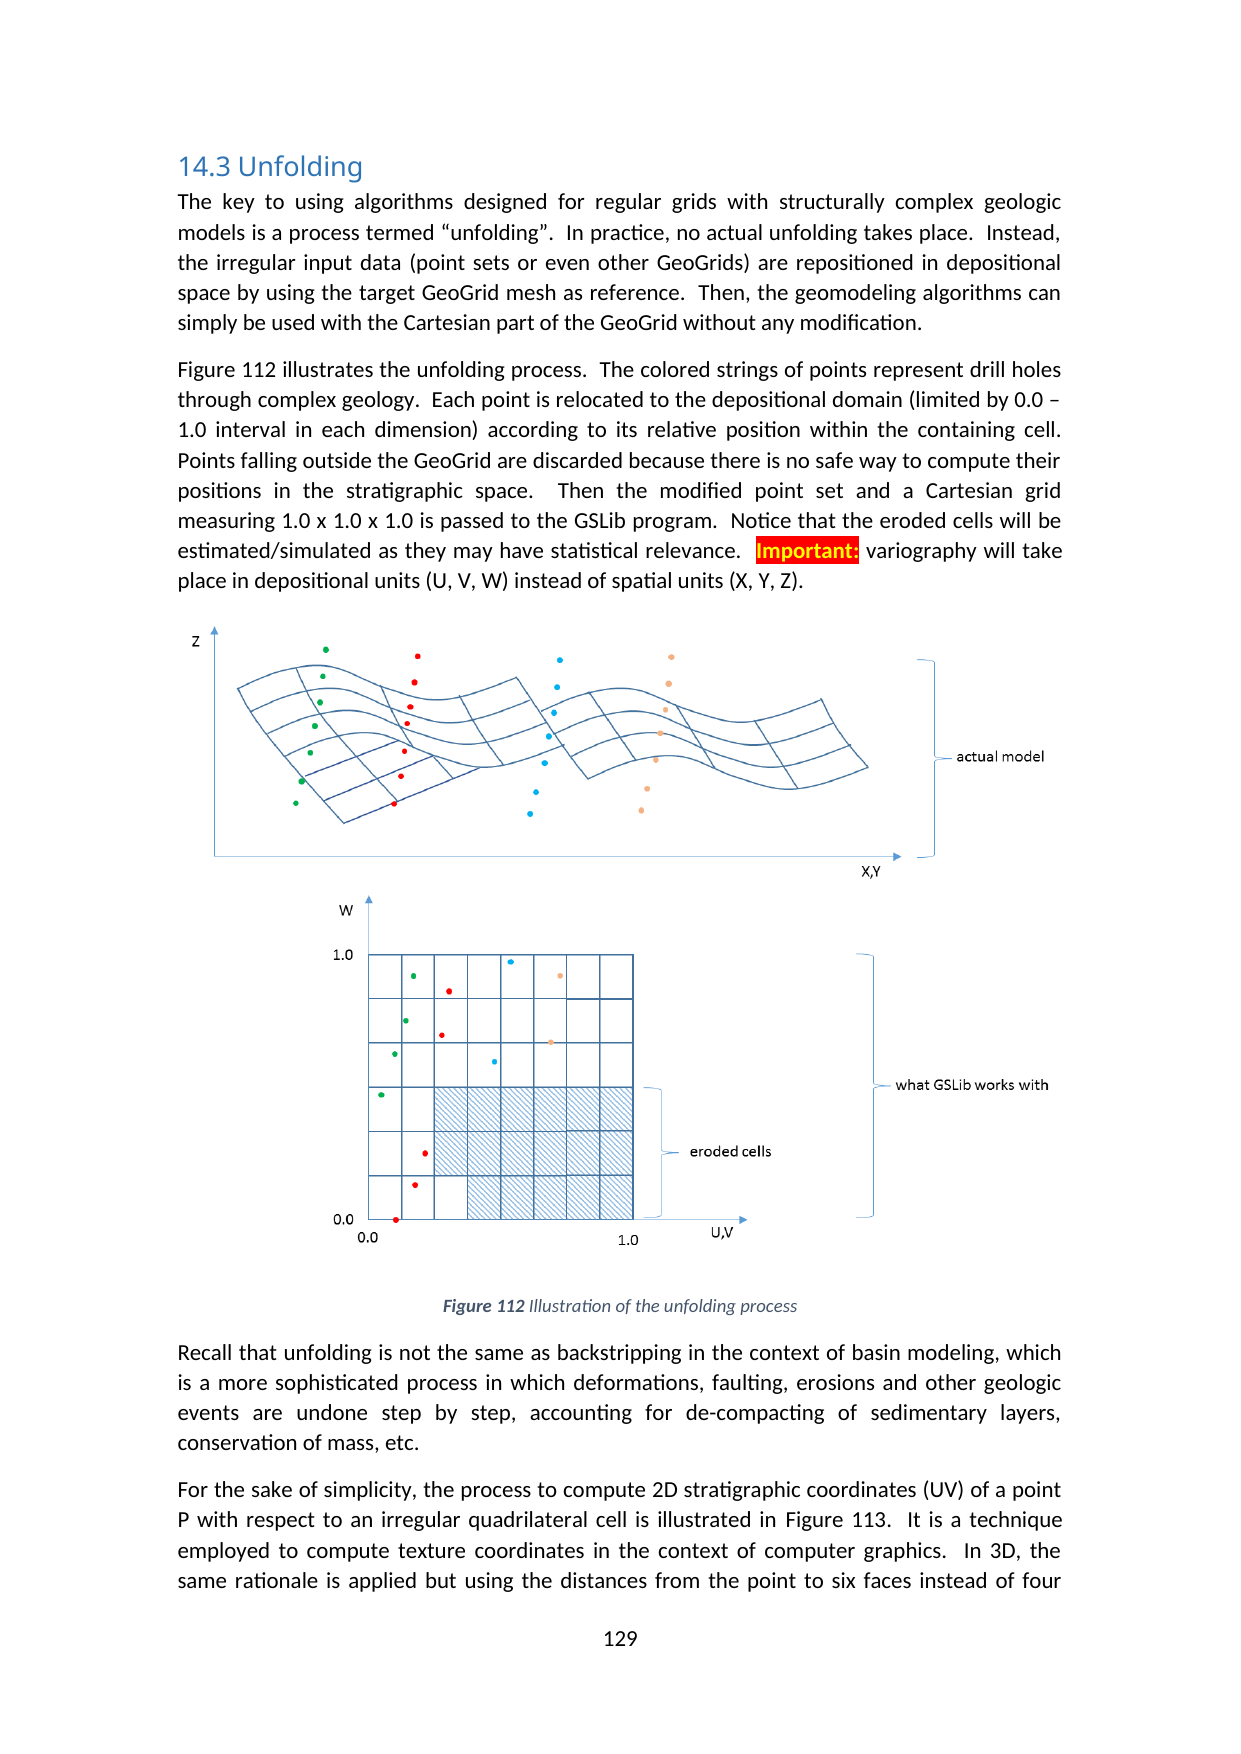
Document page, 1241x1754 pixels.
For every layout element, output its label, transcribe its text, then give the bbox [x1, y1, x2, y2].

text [177, 1475, 1063, 1594]
picture [177, 613, 1063, 1276]
text Figure 112 illustrates the unfolding process. The colored strings of points represent drill holes through complex geology. Each point is relocated to the depositional domain (limited by 0.0 – 1.0 interval in each dimension) according to its relative position within the containing cell. Points falling outside the GeoGrid are discarded because there is no safe way to compute their positions in the stratigraphic space. Then the modified point set and a Cartesian grid measuring 1.0 x 1.0 x 1.0 is passed to the GSLib program. Notice that the eroded cells will be estimated/simulated as they may have statistical relevance. Important: variography will take place in depositional units (U, V, W) instead of spatial units (X, Y, Z). [177, 355, 1063, 594]
text The key to using algorithms designed for regular grids with structurally complex geologic models is a process termed “unfolding”. In practice, no actual unfolding takes place. Instead, the irregular input data (point sets or even other GeoGrids) are repositioned in depositional space by using the target GeoGrid mesh as reference. Then, the geomodeling algorithms can simply be used with the Cartesian part of the GeoGrid without any modification. [177, 187, 1063, 336]
text Recall that unfolding is not the same as backstripping in the context of basin modeling, which is a more sophisticated process in which deformations, faulting, erosions and other geologic events are undone step by step, accounting for de-compacting of sedimentary layers, conservation of mass, etc. [177, 1338, 1063, 1457]
subtitle Unfolding [177, 148, 1063, 184]
text Figure 112 Illustration of the unfolding process [177, 1294, 1063, 1317]
